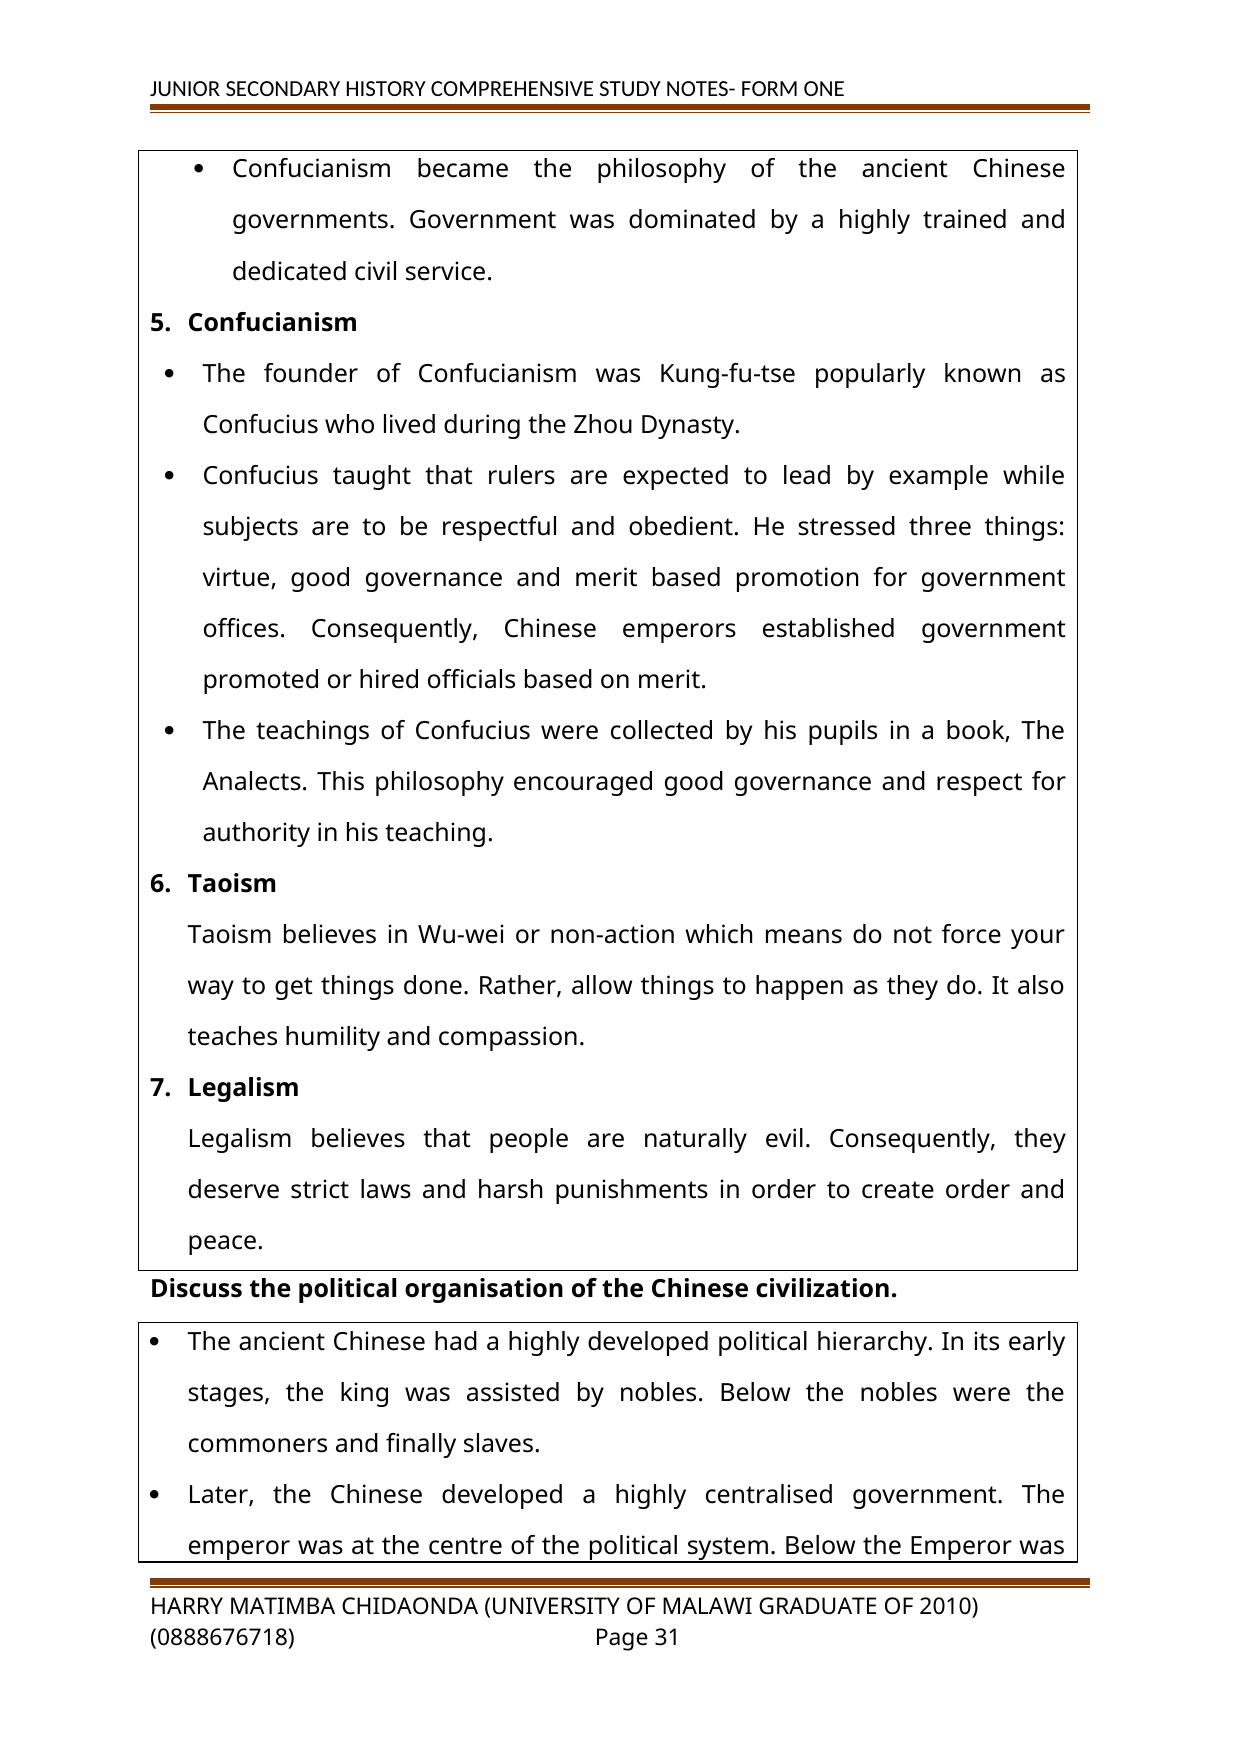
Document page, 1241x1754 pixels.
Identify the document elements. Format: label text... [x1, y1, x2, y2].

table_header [139, 151, 1077, 1270]
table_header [139, 1323, 1077, 1561]
text Discuss the political organisation of the Chinese civilization. [150, 1271, 1090, 1305]
